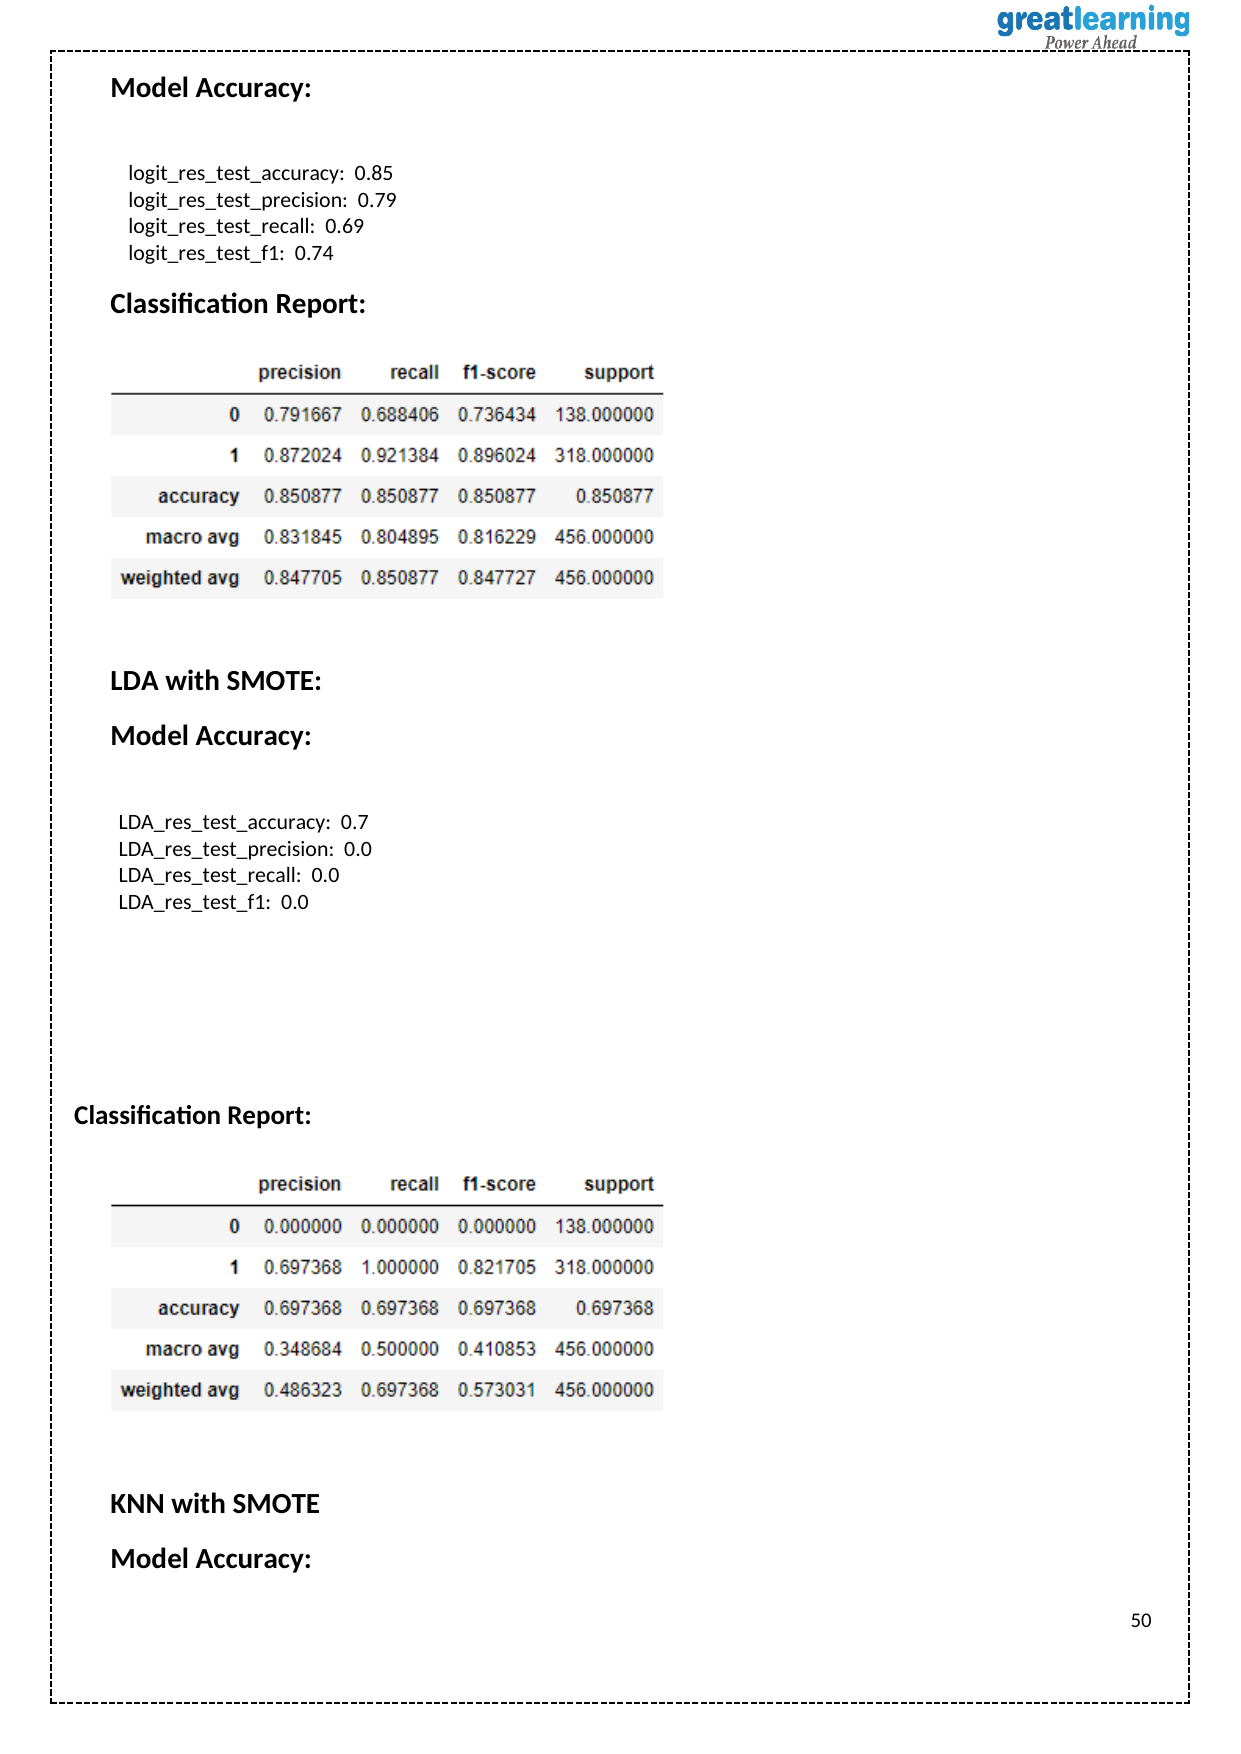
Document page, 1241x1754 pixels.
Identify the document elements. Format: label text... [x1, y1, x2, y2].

picture [110, 340, 676, 605]
text Classification Report: [74, 1098, 1151, 1131]
text logit_res_test_recall: 0.69 [74, 213, 1151, 239]
subtitle Model Accuracy: [110, 69, 1151, 104]
subtitle KNN with SMOTE [110, 1485, 1151, 1520]
text LDA_res_test_f1: 0.0 [74, 888, 1151, 915]
text logit_res_test_accuracy: 0.85 [74, 159, 1151, 186]
text LDA_res_test_recall: 0.0 [74, 861, 1151, 888]
subtitle Model Accuracy: [110, 1540, 1151, 1575]
text LDA_res_test_precision: 0.0 [74, 835, 1151, 861]
subtitle Model Accuracy: [110, 717, 1151, 753]
text logit_res_test_f1: 0.74 [74, 239, 1151, 266]
picture [997, 4, 1189, 49]
subtitle LDA with SMOTE: [110, 662, 1151, 698]
subtitle Classification Report: [110, 285, 1151, 321]
text LDA_res_test_accuracy: 0.7 [74, 808, 1151, 835]
text logit_res_test_precision: 0.79 [74, 186, 1151, 213]
picture [110, 1150, 676, 1411]
